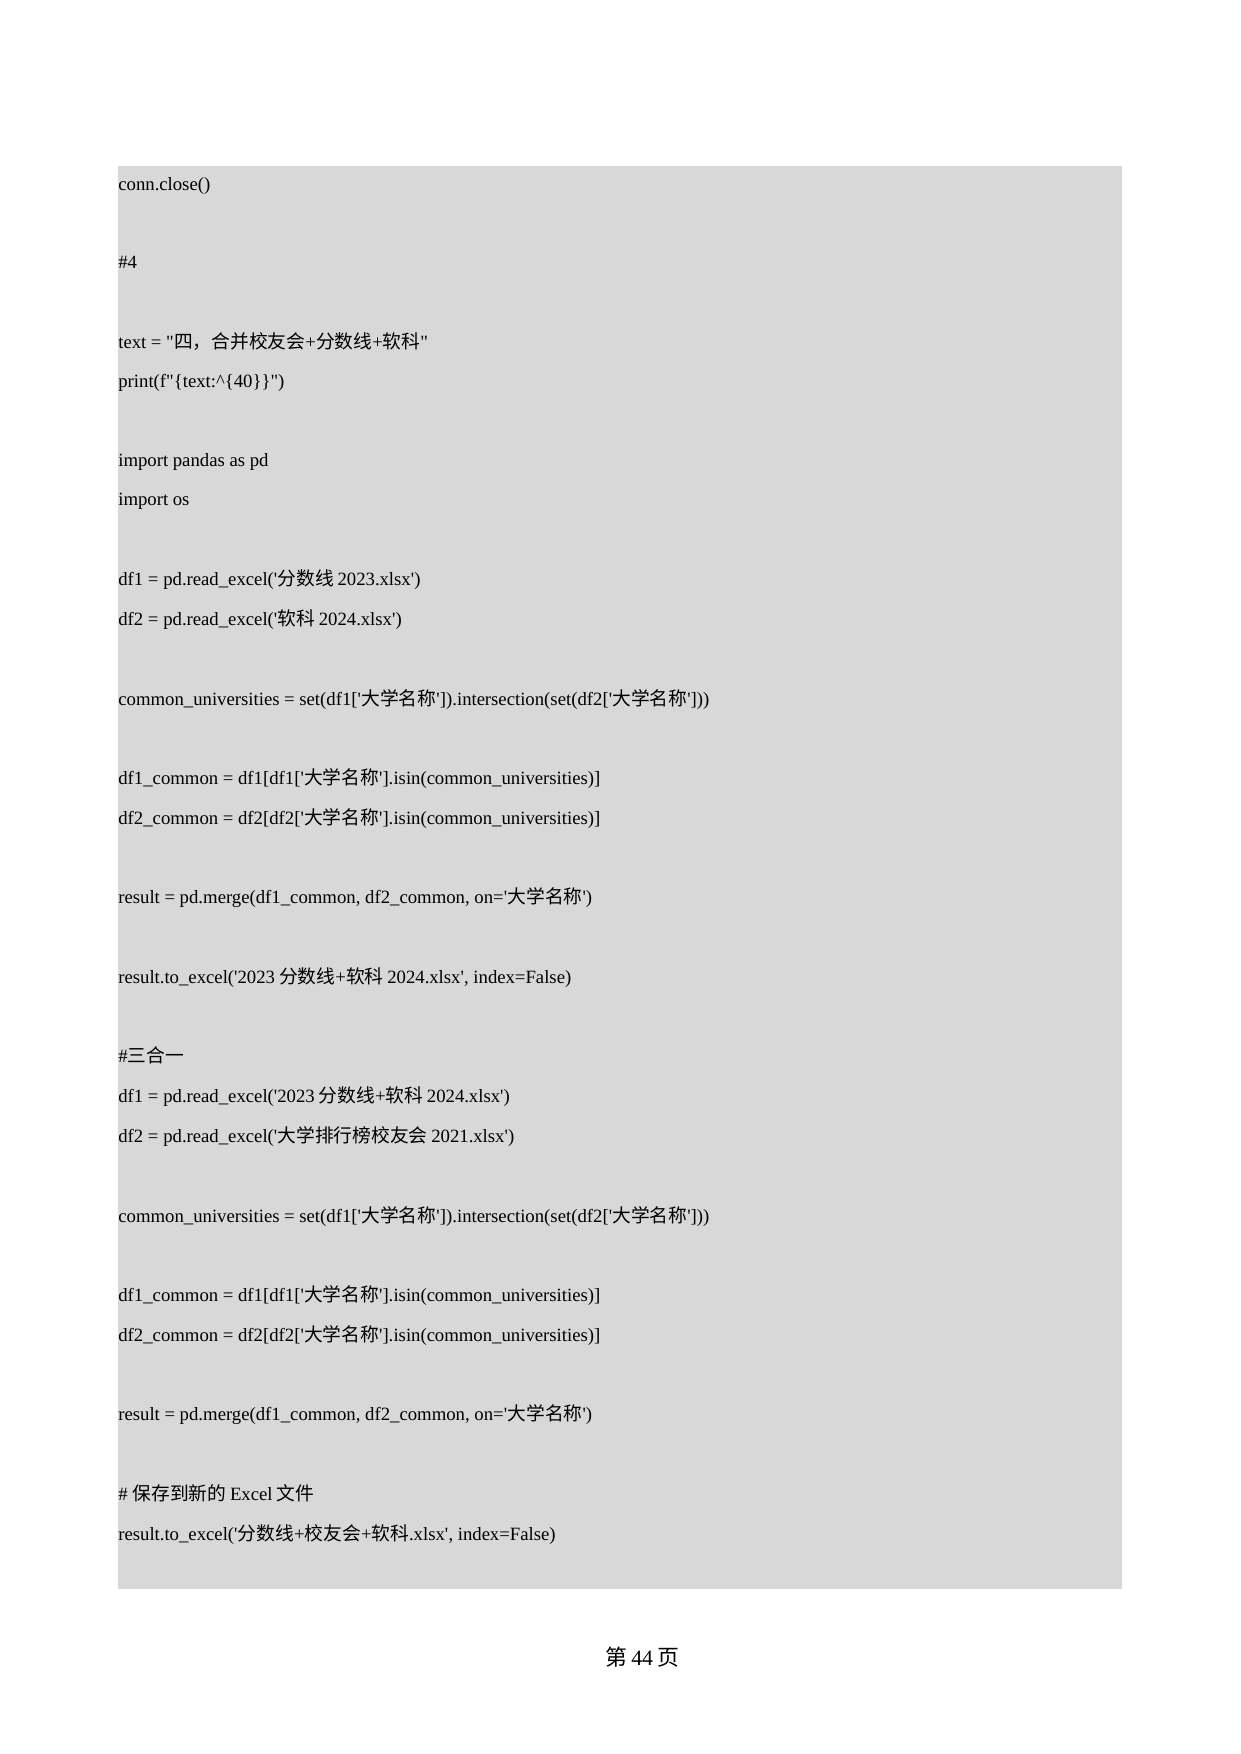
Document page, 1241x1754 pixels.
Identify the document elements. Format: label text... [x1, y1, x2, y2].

text result = pd.merge(df1_common, df2_common, on='大学名称') [118, 1396, 1122, 1430]
text common_universities = set(df1['大学名称']).intersection(set(df2['大学名称'])) [118, 680, 1122, 714]
text result.to_excel('2023分数线+软科2024.xlsx', index=False) [118, 958, 1122, 992]
text #三合一 [118, 1038, 1122, 1072]
text conn.close() [118, 166, 1122, 200]
text df2_common = df2[df2['大学名称'].isin(common_universities)] [118, 1316, 1122, 1350]
text df1 = pd.read_excel('分数线2023.xlsx') [118, 561, 1122, 595]
text # 保存到新的Excel文件 [118, 1475, 1122, 1509]
text common_universities = set(df1['大学名称']).intersection(set(df2['大学名称'])) [118, 1197, 1122, 1231]
text df1_common = df1[df1['大学名称'].isin(common_universities)] [118, 759, 1122, 793]
text result.to_excel('分数线+校友会+软科.xlsx', index=False) [118, 1515, 1122, 1549]
text import os [118, 482, 1122, 516]
text df2 = pd.read_excel('大学排行榜校友会2021.xlsx') [118, 1118, 1122, 1152]
text df1_common = df1[df1['大学名称'].isin(common_universities)] [118, 1276, 1122, 1310]
text import pandas as pd [118, 443, 1122, 477]
text print(f"{text:^{40}}") [118, 364, 1122, 398]
text text = "四，合并校友会+分数线+软科" [118, 324, 1122, 358]
text df2_common = df2[df2['大学名称'].isin(common_universities)] [118, 799, 1122, 833]
text result = pd.merge(df1_common, df2_common, on='大学名称') [118, 879, 1122, 913]
text df2 = pd.read_excel('软科2024.xlsx') [118, 601, 1122, 635]
text df1 = pd.read_excel('2023分数线+软科2024.xlsx') [118, 1078, 1122, 1112]
text #4 [118, 245, 1122, 279]
